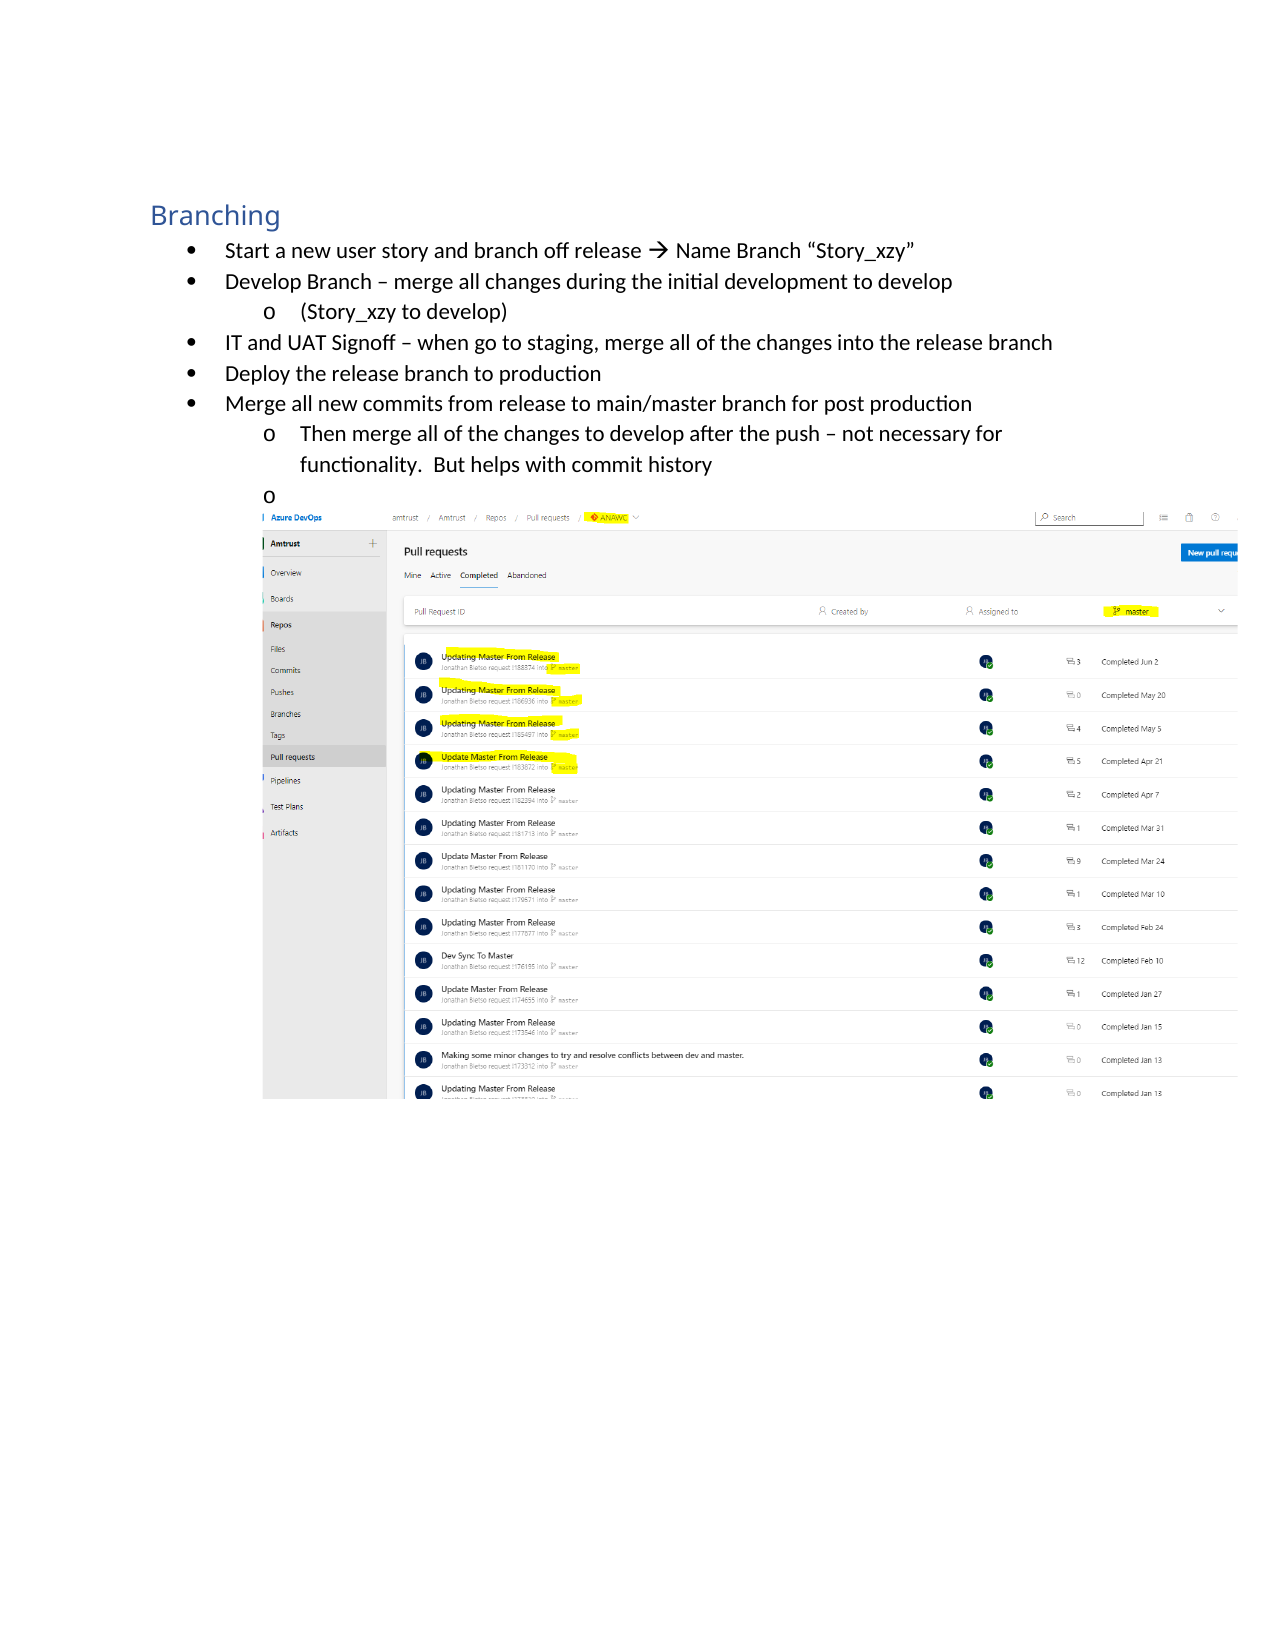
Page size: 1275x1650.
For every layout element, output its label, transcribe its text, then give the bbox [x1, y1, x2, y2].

list Deploy the release branch to production [187, 359, 1125, 387]
list Start a new user story and branch off release Name Branch “Story_xzy” [187, 237, 1125, 265]
list IT and UAT Signoff – when go to staging, merge all of the changes into the release branch [187, 328, 1125, 357]
list Develop Branch – merge all changes during the initial development to develop [187, 267, 1125, 295]
list Then merge all of the changes to develop after the push – not necessary for functionality. But helps with commit history [262, 419, 1125, 478]
list (Story_xzy to develop) [262, 297, 1125, 326]
list Merge all new commits from release to main/master branch for post production [187, 389, 1125, 417]
subtitle Branching [150, 197, 1125, 234]
picture [262, 512, 1238, 1099]
